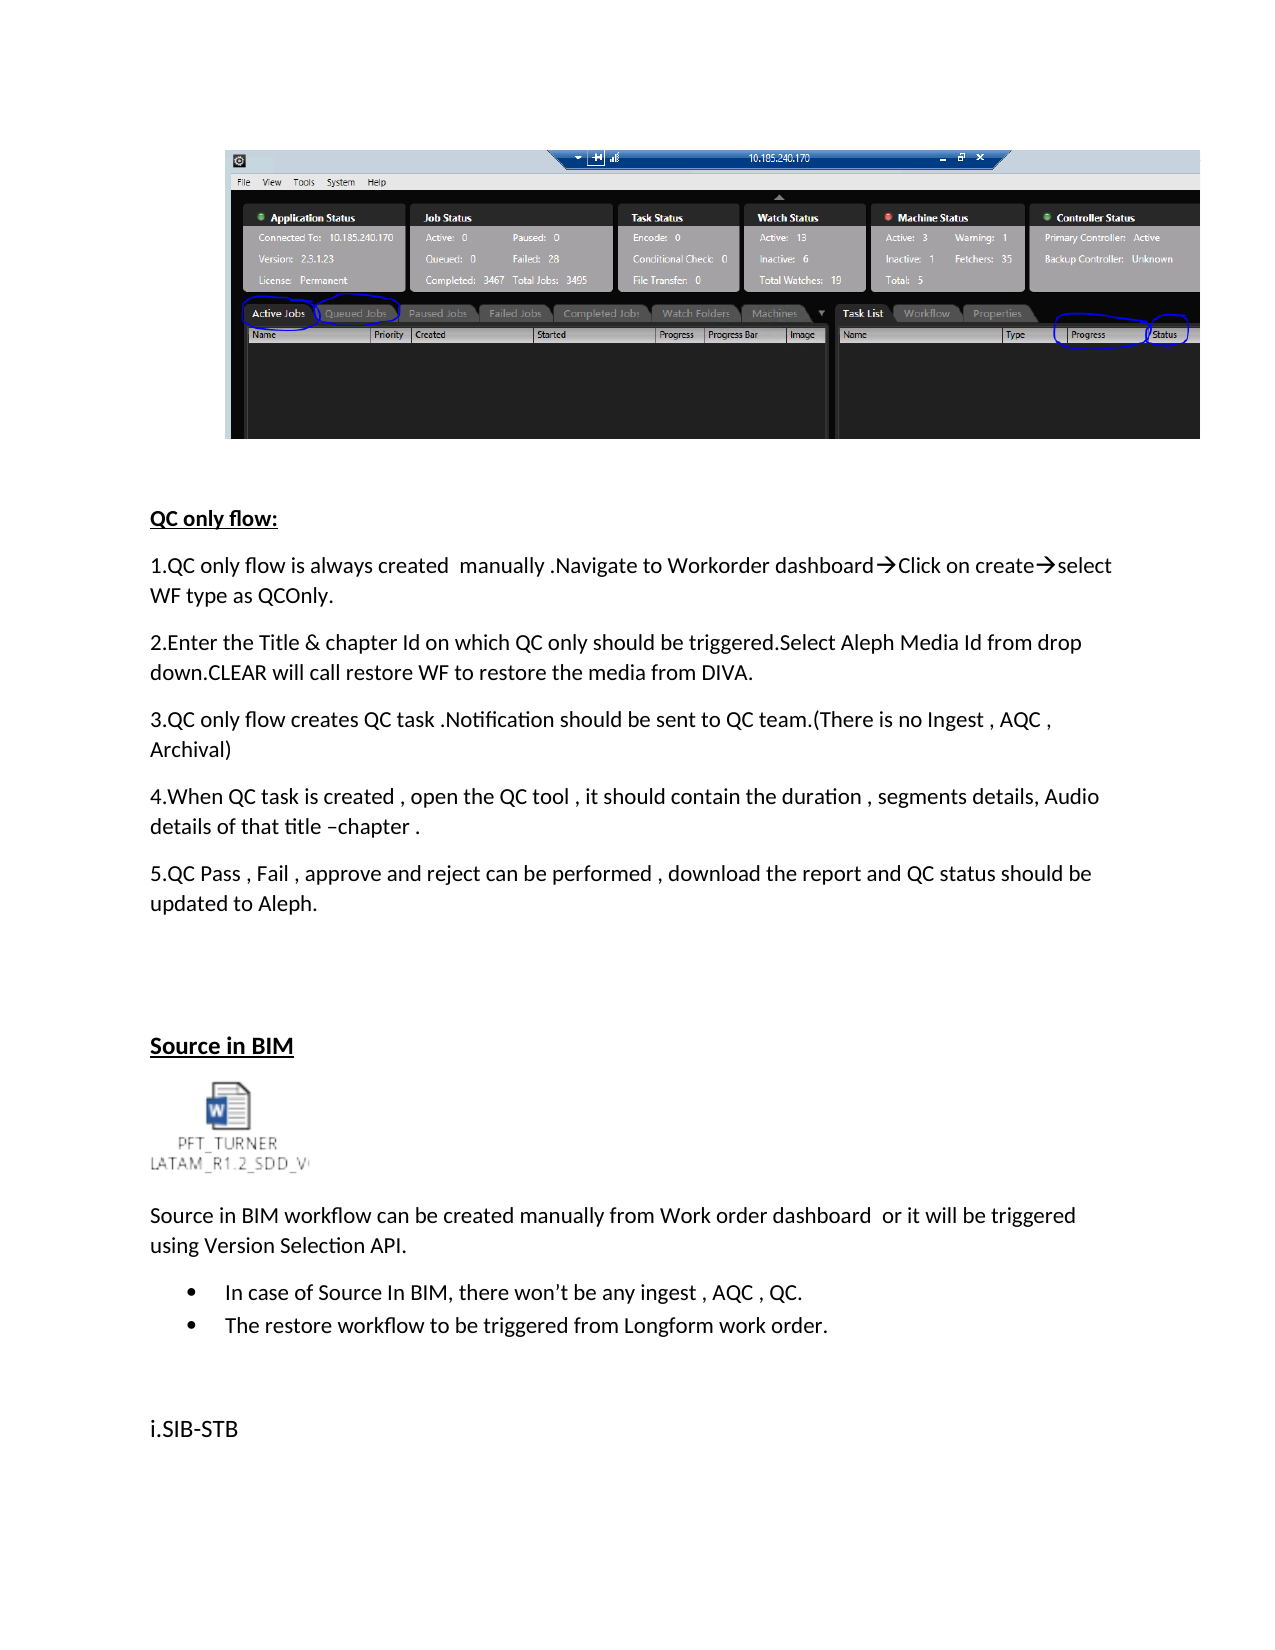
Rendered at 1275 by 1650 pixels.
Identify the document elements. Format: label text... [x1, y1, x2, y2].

text Source in BIM [150, 1030, 1125, 1060]
text QC only flow: [150, 504, 1125, 532]
picture [225, 150, 1200, 439]
text 1.QC only flow is always created manually .Navigate to Workorder dashboardClick on createselect WF type as QCOnly. [150, 551, 1125, 609]
text i.SIB-STB [150, 1413, 1125, 1444]
list In case of Source In BIM, there won’t be any ingest , AQC , QC. [187, 1278, 1125, 1307]
text Source in BIM workflow can be created manually from Work order dashboard or it will be triggered using Version Selection API. [150, 1201, 1125, 1260]
text 2.Enter the Title & chapter Id on which QC only should be triggered.Select Aleph Media Id from drop down.CLEAR will call restore WF to restore the media from DIVA. [150, 628, 1125, 686]
text 3.QC only flow creates QC task .Notification should be sent to QC team.(There is no Ingest , AQC , Archival) [150, 705, 1125, 763]
text 5.QC Pass , Fail , approve and reject can be performed , download the report and QC status should be updated to Aleph. [150, 859, 1125, 917]
list The restore workflow to be triggered from Longform work order. [187, 1311, 1125, 1339]
text 4.When QC task is created , open the QC tool , it should contain the duration , segments details, Audio details of that title –chapter . [150, 782, 1125, 840]
